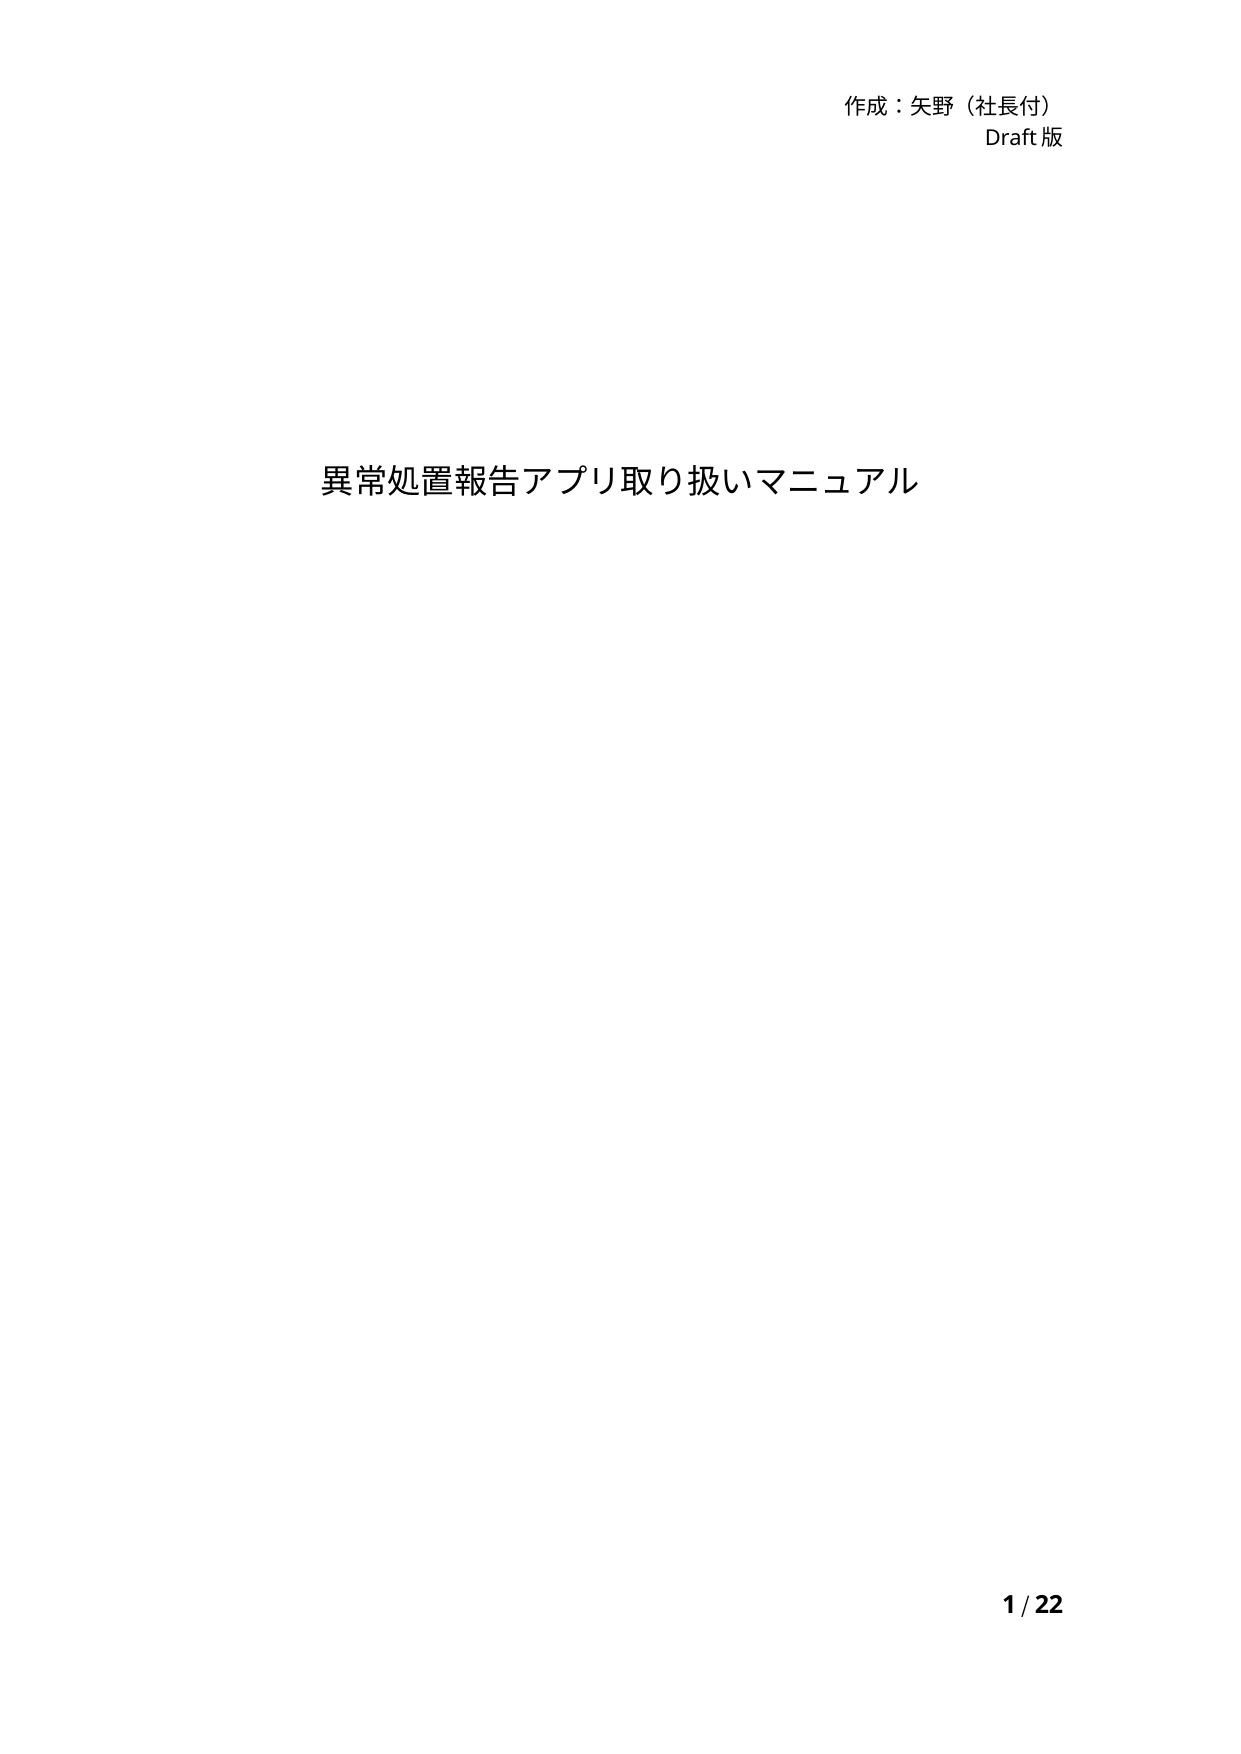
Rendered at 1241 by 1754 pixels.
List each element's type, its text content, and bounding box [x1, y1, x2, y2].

text 異常処置報告アプリ取り扱いマニュアル [177, 442, 1063, 517]
